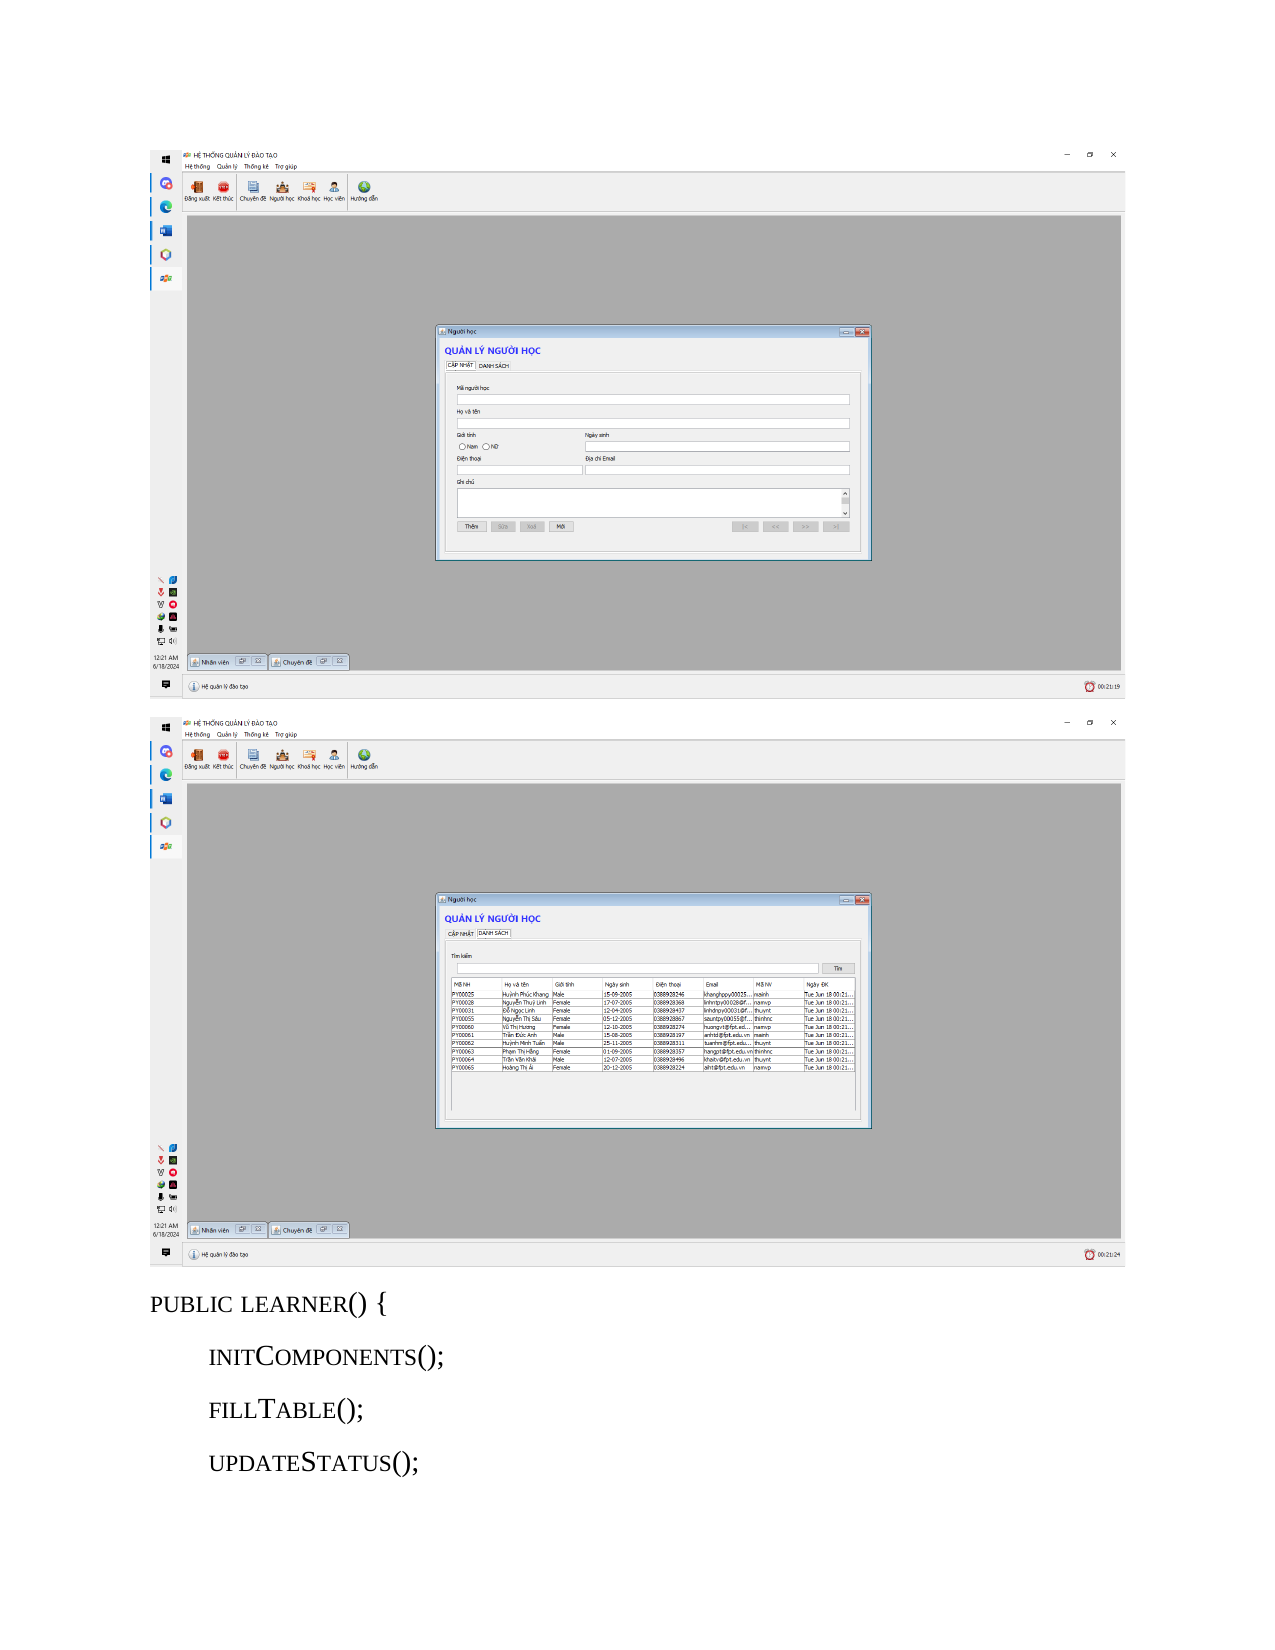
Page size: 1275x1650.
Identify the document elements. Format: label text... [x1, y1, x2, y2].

picture [150, 150, 1125, 699]
text fillTable(); [150, 1391, 1125, 1424]
text initComponents(); [150, 1338, 1125, 1372]
picture [150, 717, 1125, 1267]
text public learner() { [150, 1285, 1125, 1319]
text updateStatus(); [150, 1444, 1125, 1477]
